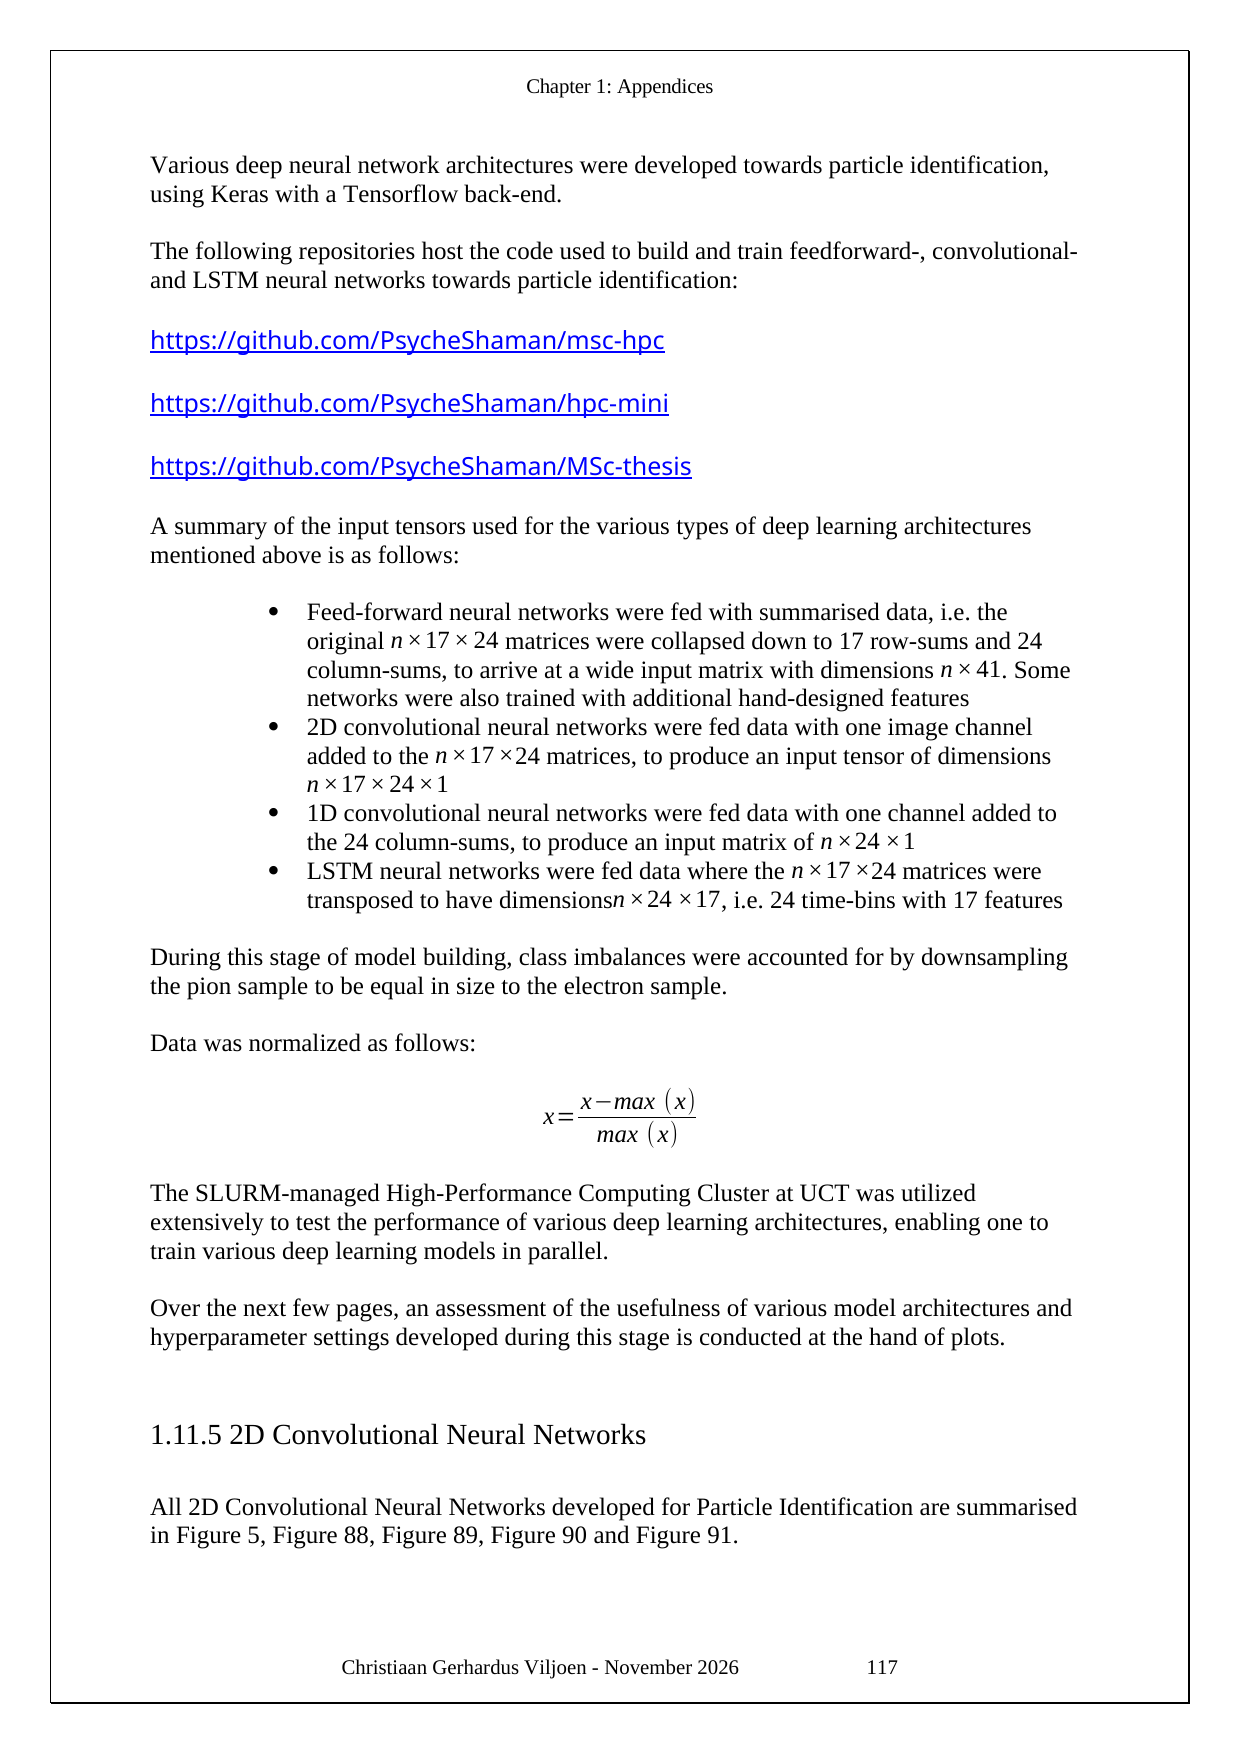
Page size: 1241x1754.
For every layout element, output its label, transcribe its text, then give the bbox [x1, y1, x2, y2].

list LSTM neural networks were fed data where the 24 matrices were transposed to have dimensions, i.e. 24 time-bins with 17 features [269, 856, 1089, 913]
text The following repositories host the code used to build and train feedforward-, convolutional- and LSTM neural networks towards particle identification: [150, 236, 1089, 294]
text During this stage of model building, class imbalances were accounted for by downsampling the pion sample to be equal in size to the electron sample. [150, 942, 1089, 1000]
text https://github.com/PsycheShaman/hpc-mini [150, 385, 1089, 419]
text A summary of the input tensors used for the various types of deep learning architectures mentioned above is as follows: [150, 511, 1089, 568]
subtitle 2D Convolutional Neural Networks [150, 1417, 1089, 1451]
text https://github.com/PsycheShaman/msc-hpc [150, 322, 1089, 357]
text https://github.com/PsycheShaman/MSc-thesis [150, 448, 1089, 482]
list Feed-forward neural networks were fed with summarised data, i.e. the original matrices were collapsed down to 17 row-sums and 24 column-sums, to arrive at a wide input matrix with dimensions . Some networks were also trained with additional hand-designed features [269, 597, 1089, 712]
list 1D convolutional neural networks were fed data with one channel added to the 24 column-sums, to produce an input matrix of [269, 798, 1089, 856]
text Over the next few pages, an assessment of the usefulness of various model architectures and hyperparameter settings developed during this stage is conducted at the hand of plots. [150, 1293, 1089, 1351]
list 2D convolutional neural networks were fed data with one image channel added to the 24 matrices, to produce an input tensor of dimensions [269, 712, 1089, 798]
text The SLURM-managed High-Performance Computing Cluster at UCT was utilized extensively to test the performance of various deep learning architectures, enabling one to train various deep learning models in parallel. [150, 1178, 1089, 1264]
text Various deep neural network architectures were developed towards particle identification, using Keras with a Tensorflow back-end. [150, 150, 1089, 207]
text Data was normalized as follows: [150, 1028, 1089, 1057]
